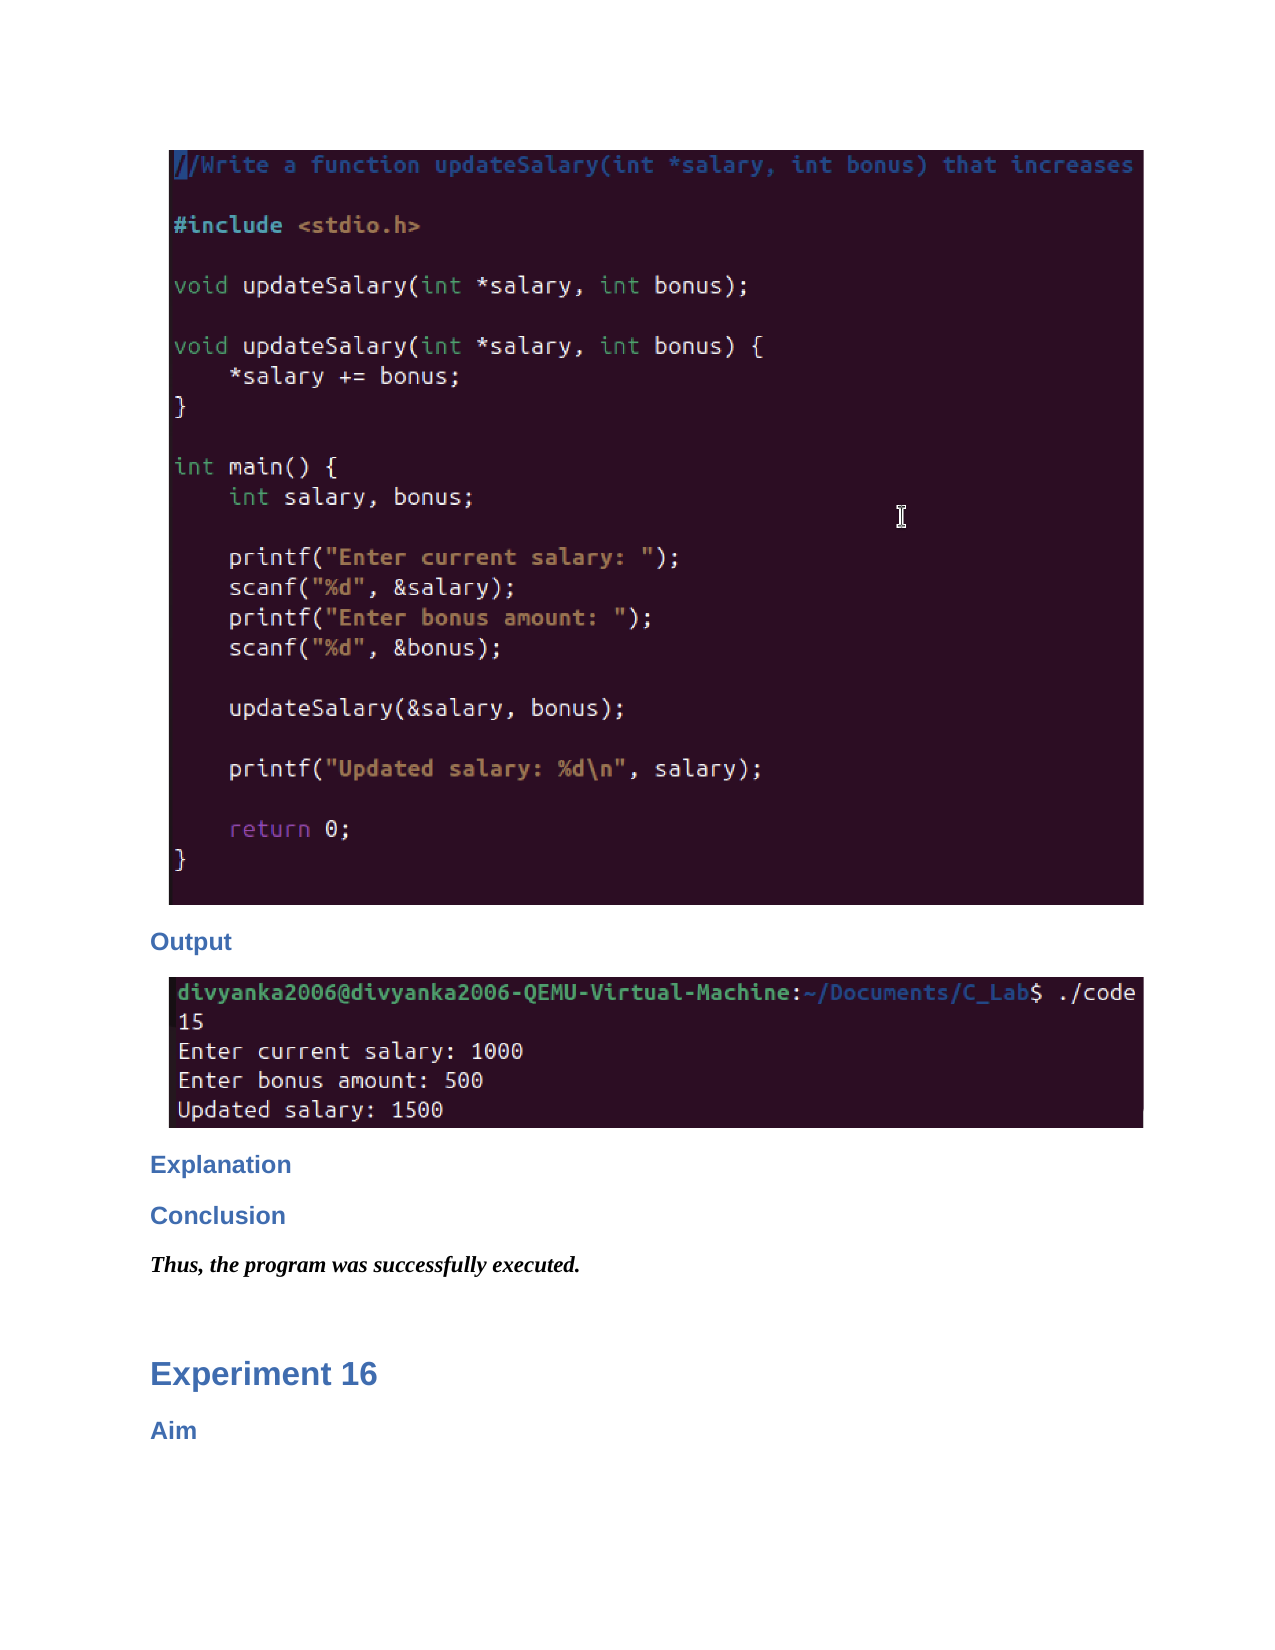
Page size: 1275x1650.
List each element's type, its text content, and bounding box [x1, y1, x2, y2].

text Output [150, 927, 1125, 956]
text Conclusion [150, 1201, 1125, 1230]
text Aim [150, 1416, 1125, 1444]
text Explanation [150, 1150, 1125, 1179]
text Experiment 16 [150, 1354, 1125, 1392]
text Thus, the program was successfully executed. [150, 1251, 1125, 1278]
